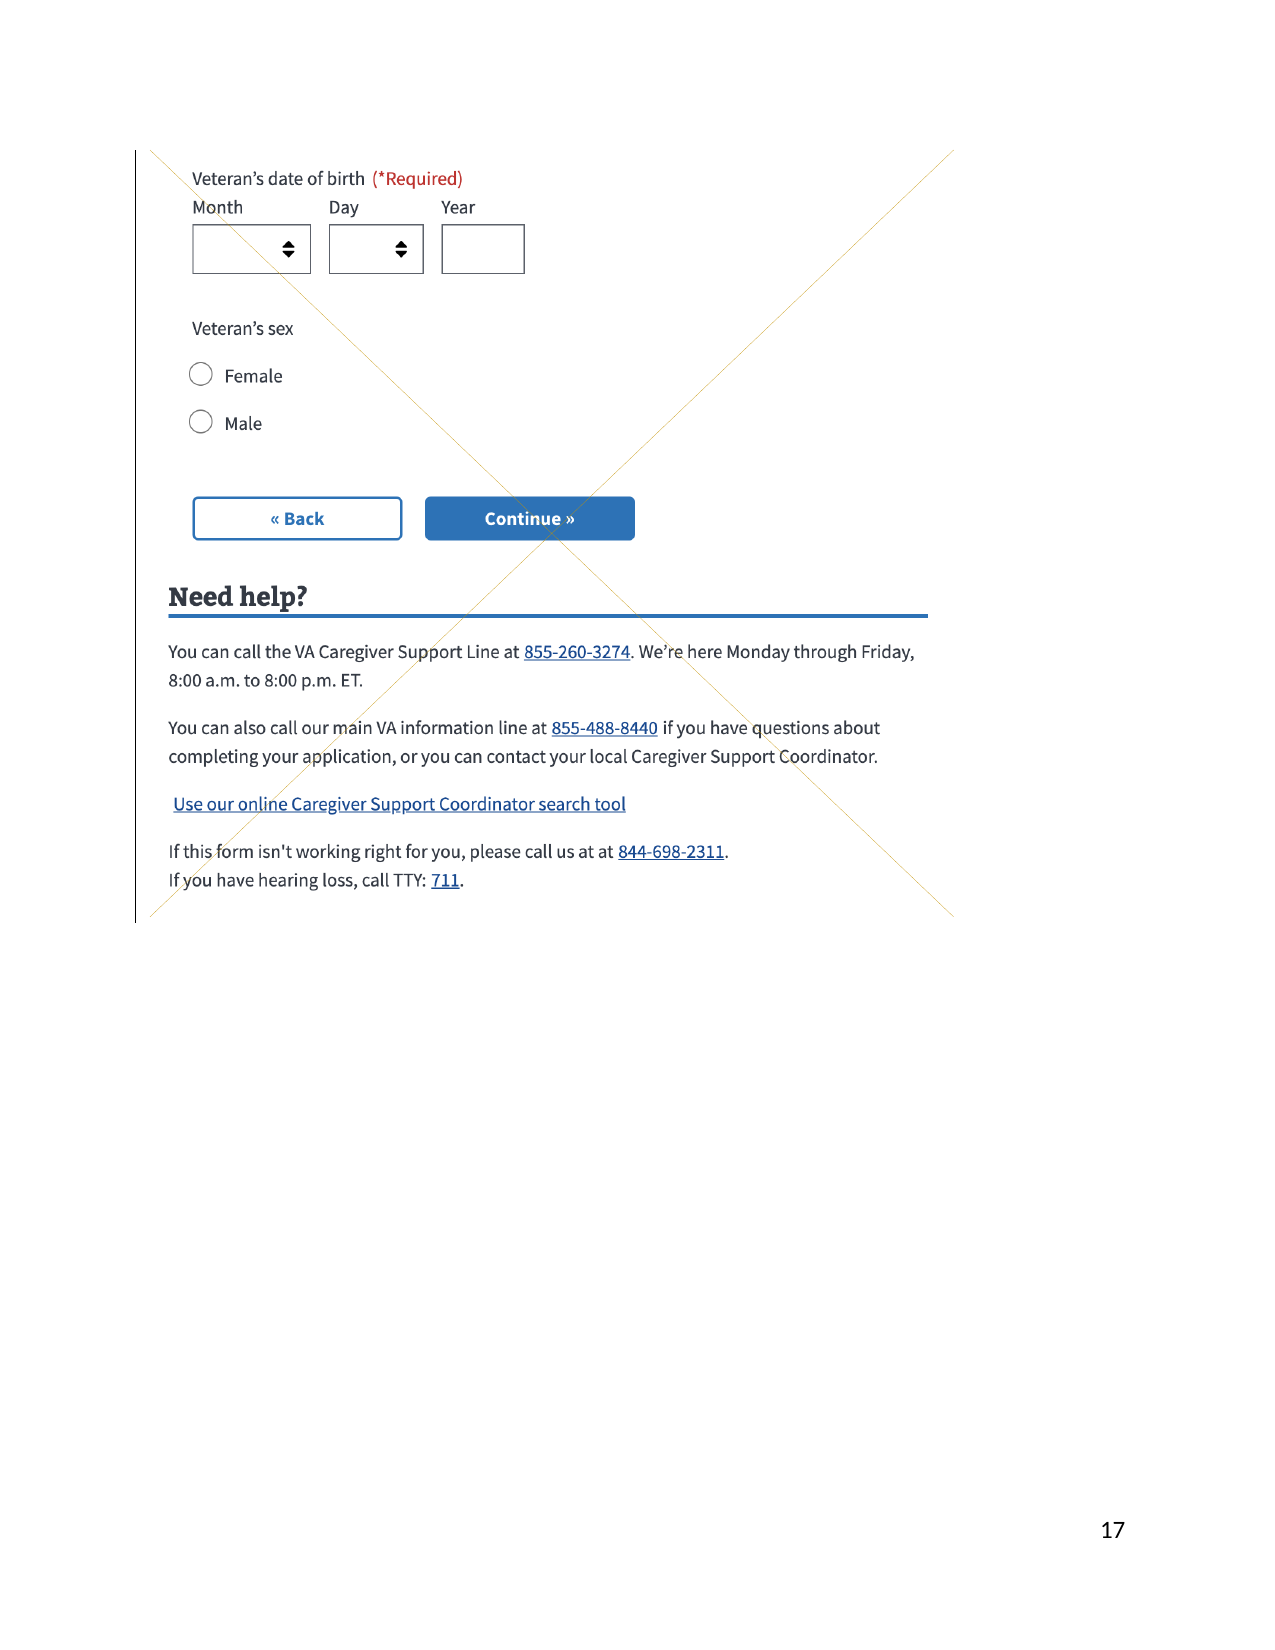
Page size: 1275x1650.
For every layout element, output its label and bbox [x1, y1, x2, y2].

picture [553, 151, 954, 916]
picture [150, 152, 551, 915]
picture [152, 150, 952, 532]
picture [152, 535, 952, 917]
